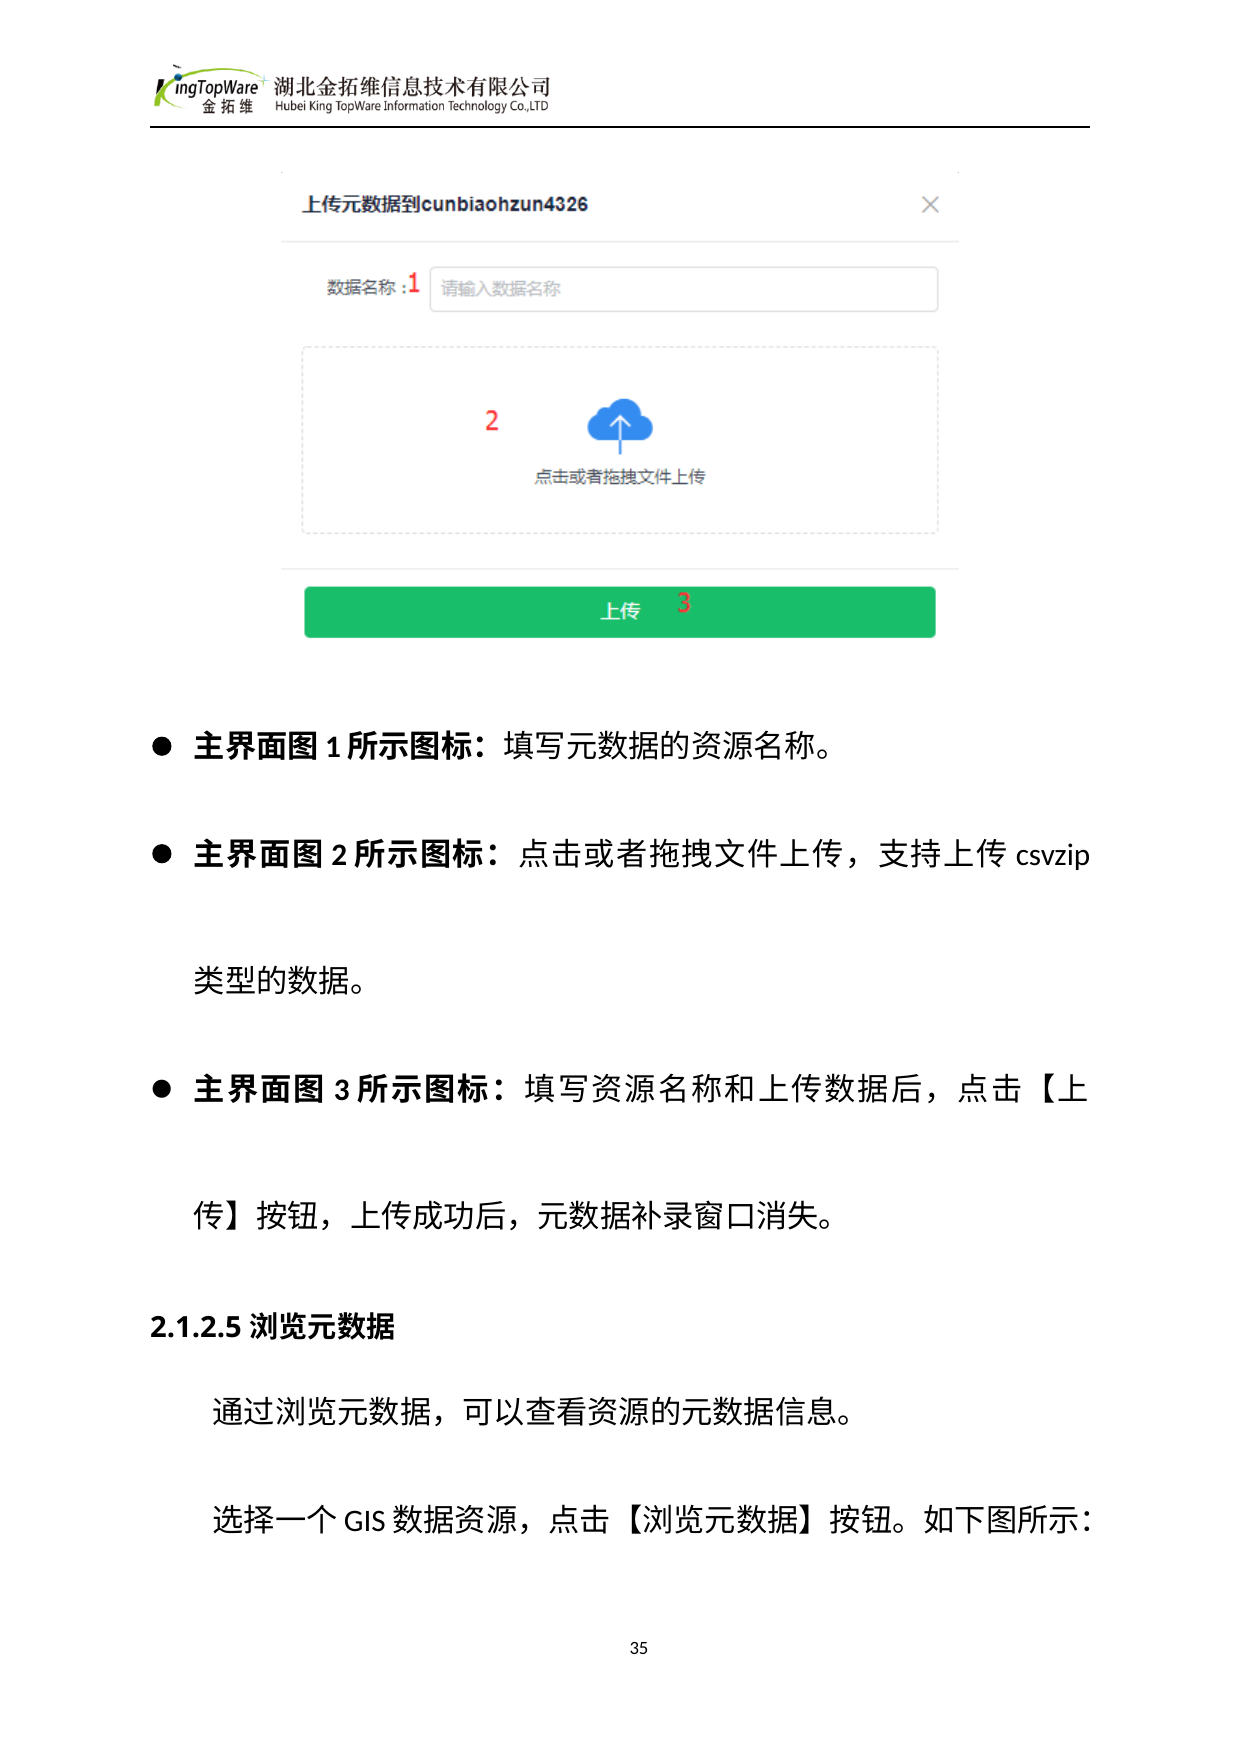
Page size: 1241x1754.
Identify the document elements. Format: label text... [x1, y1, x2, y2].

picture [150, 59, 554, 120]
text 选择一个GIS数据资源，点击【浏览元数据】按钮。如下图所示： [150, 1475, 1090, 1560]
list 主界面图2所示图标：点击或者拖拽文件上传，支持上传csvzip类型的数据。 [150, 809, 1090, 1021]
list 主界面图3所示图标：填写资源名称和上传数据后，点击【上传】按钮，上传成功后，元数据补录窗口消失。 [150, 1044, 1090, 1256]
picture [281, 172, 959, 649]
list 主界面图1所示图标：填写元数据的资源名称。 [150, 701, 1090, 786]
subtitle 2.1.2.5 浏览元数据 [150, 1304, 1090, 1347]
text 通过浏览元数据，可以查看资源的元数据信息。 [150, 1367, 1090, 1452]
